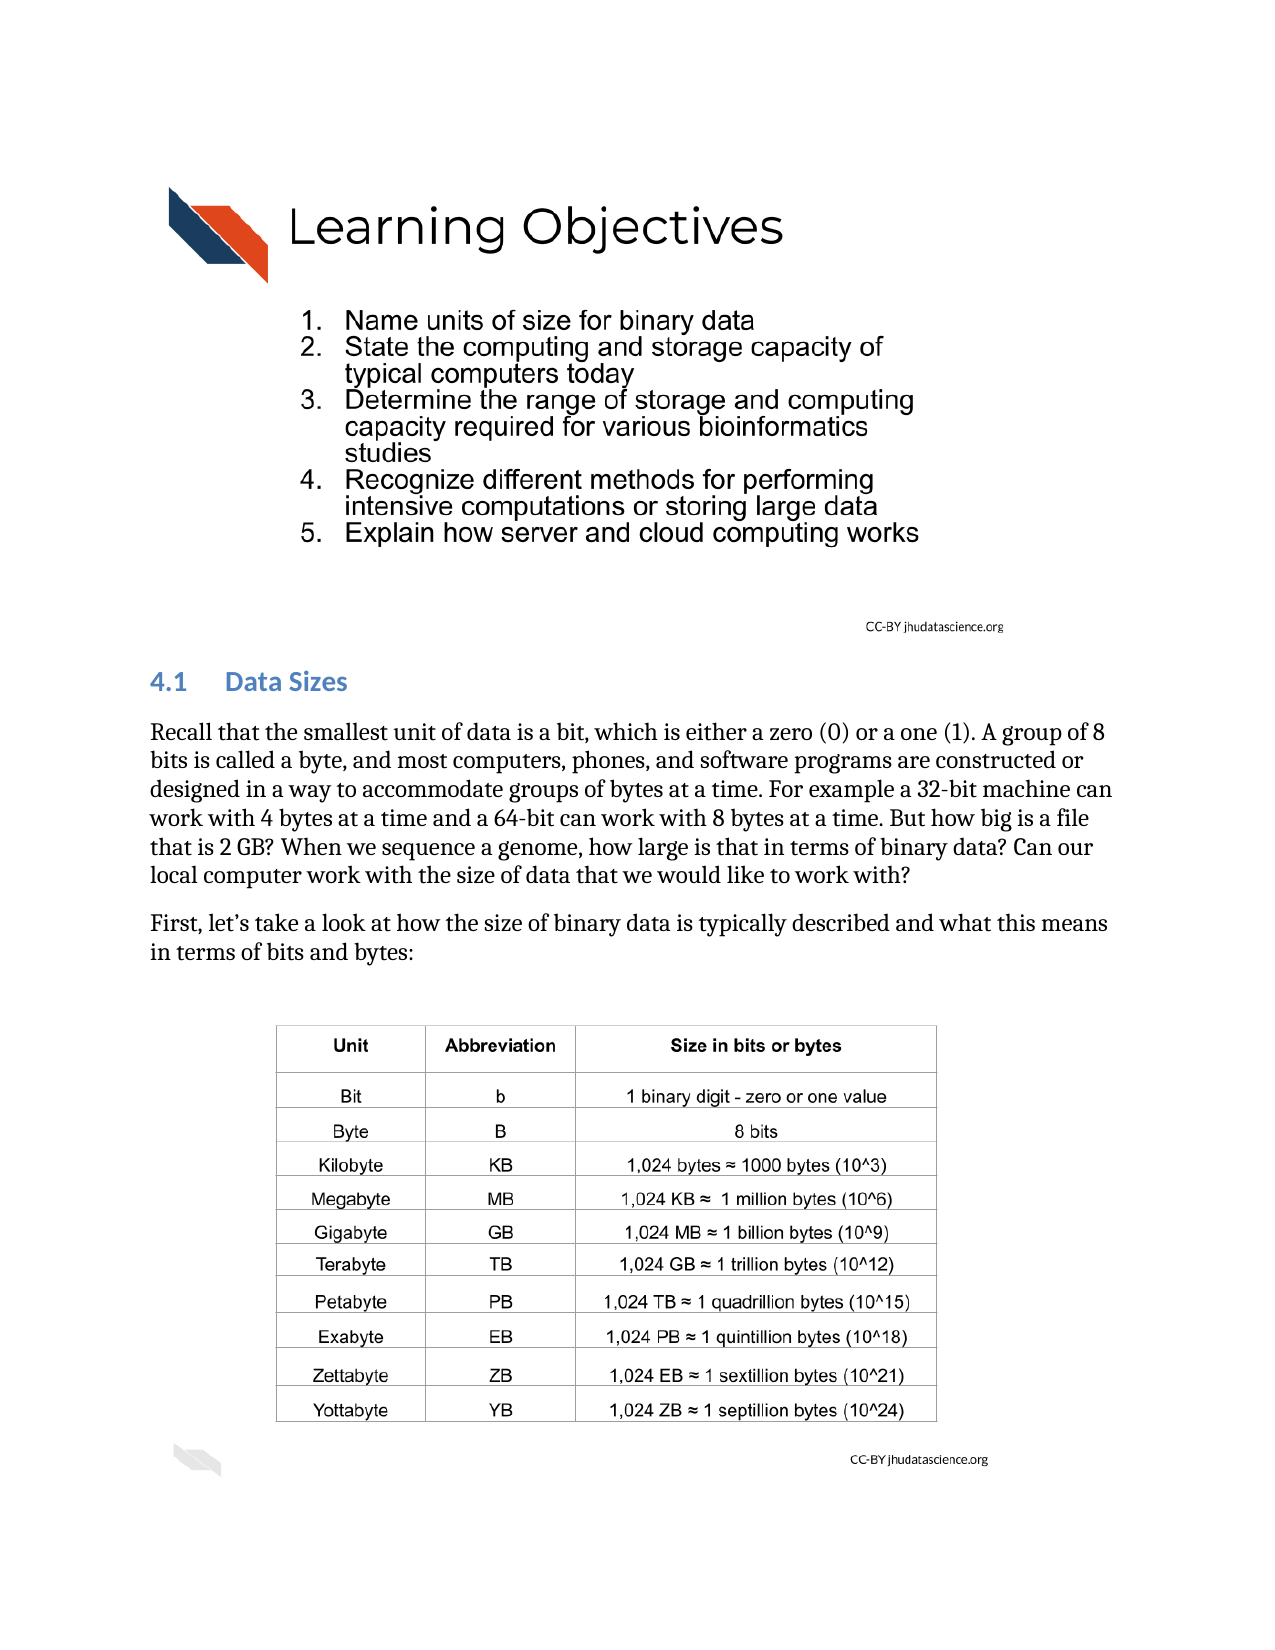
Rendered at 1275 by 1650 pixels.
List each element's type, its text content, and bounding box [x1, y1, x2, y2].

subtitle 4.1 Data Sizes [150, 663, 1125, 699]
picture [168, 150, 1044, 643]
text Recall that the smallest unit of data is a bit, which is either a zero (0) or a one (1). A group of 8 bits is called a byte, and most computers, phones, and software programs are constructed or designed in a way to accommodate groups of bytes at a time. For example a 32-bit machine can work with 4 bytes at a time and a 64-bit can work with 8 bytes at a time. But how big is a file that is 2 GB? When we sequence a genome, how large is that in terms of binary data? Can our local computer work with the size of data that we would like to work with? [150, 717, 1125, 890]
text First, let’s take a look at how the size of binary data is typically described and what this means in terms of bits and bytes: [150, 909, 1125, 966]
picture [168, 985, 1044, 1477]
